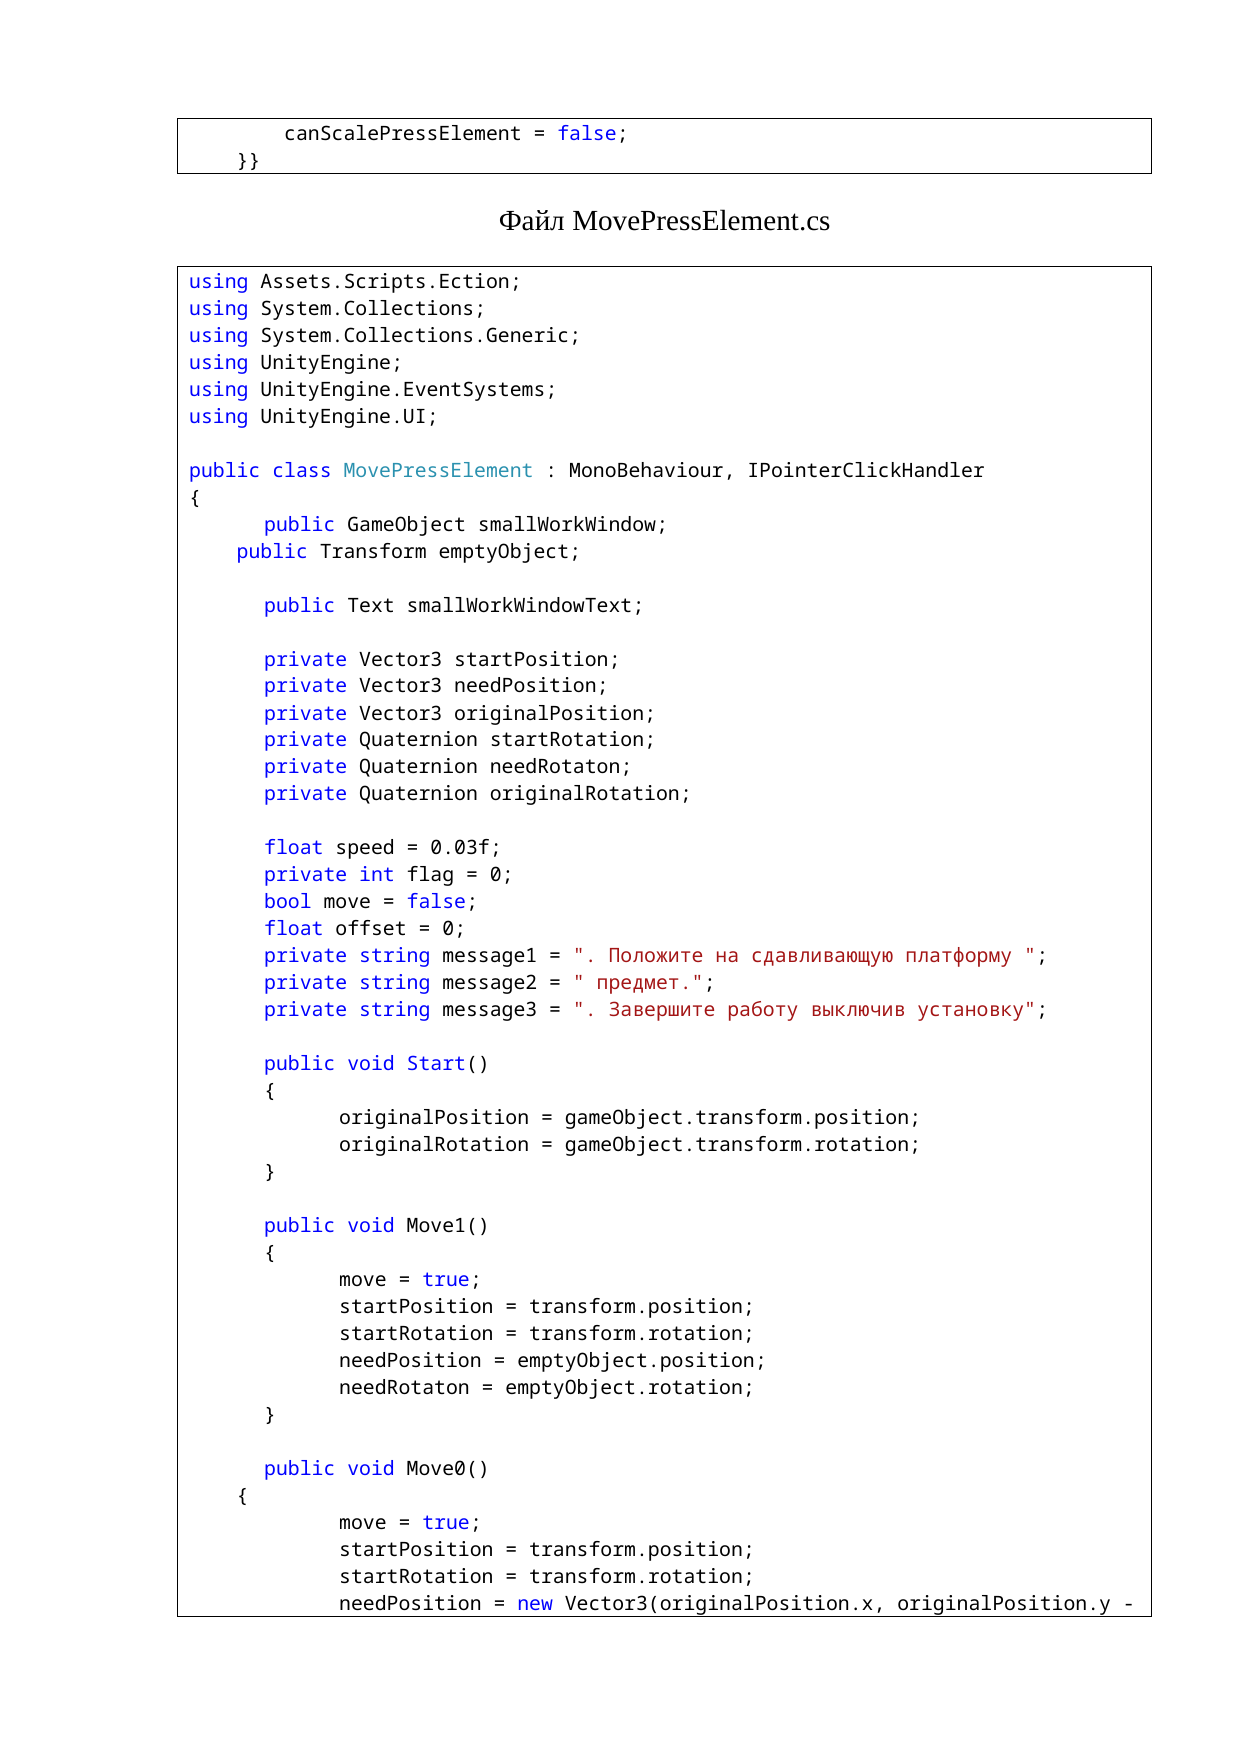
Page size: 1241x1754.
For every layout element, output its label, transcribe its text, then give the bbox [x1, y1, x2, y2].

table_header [178, 119, 1151, 173]
text Файл MovePressElement.cs [177, 203, 1152, 237]
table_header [178, 267, 1151, 1616]
